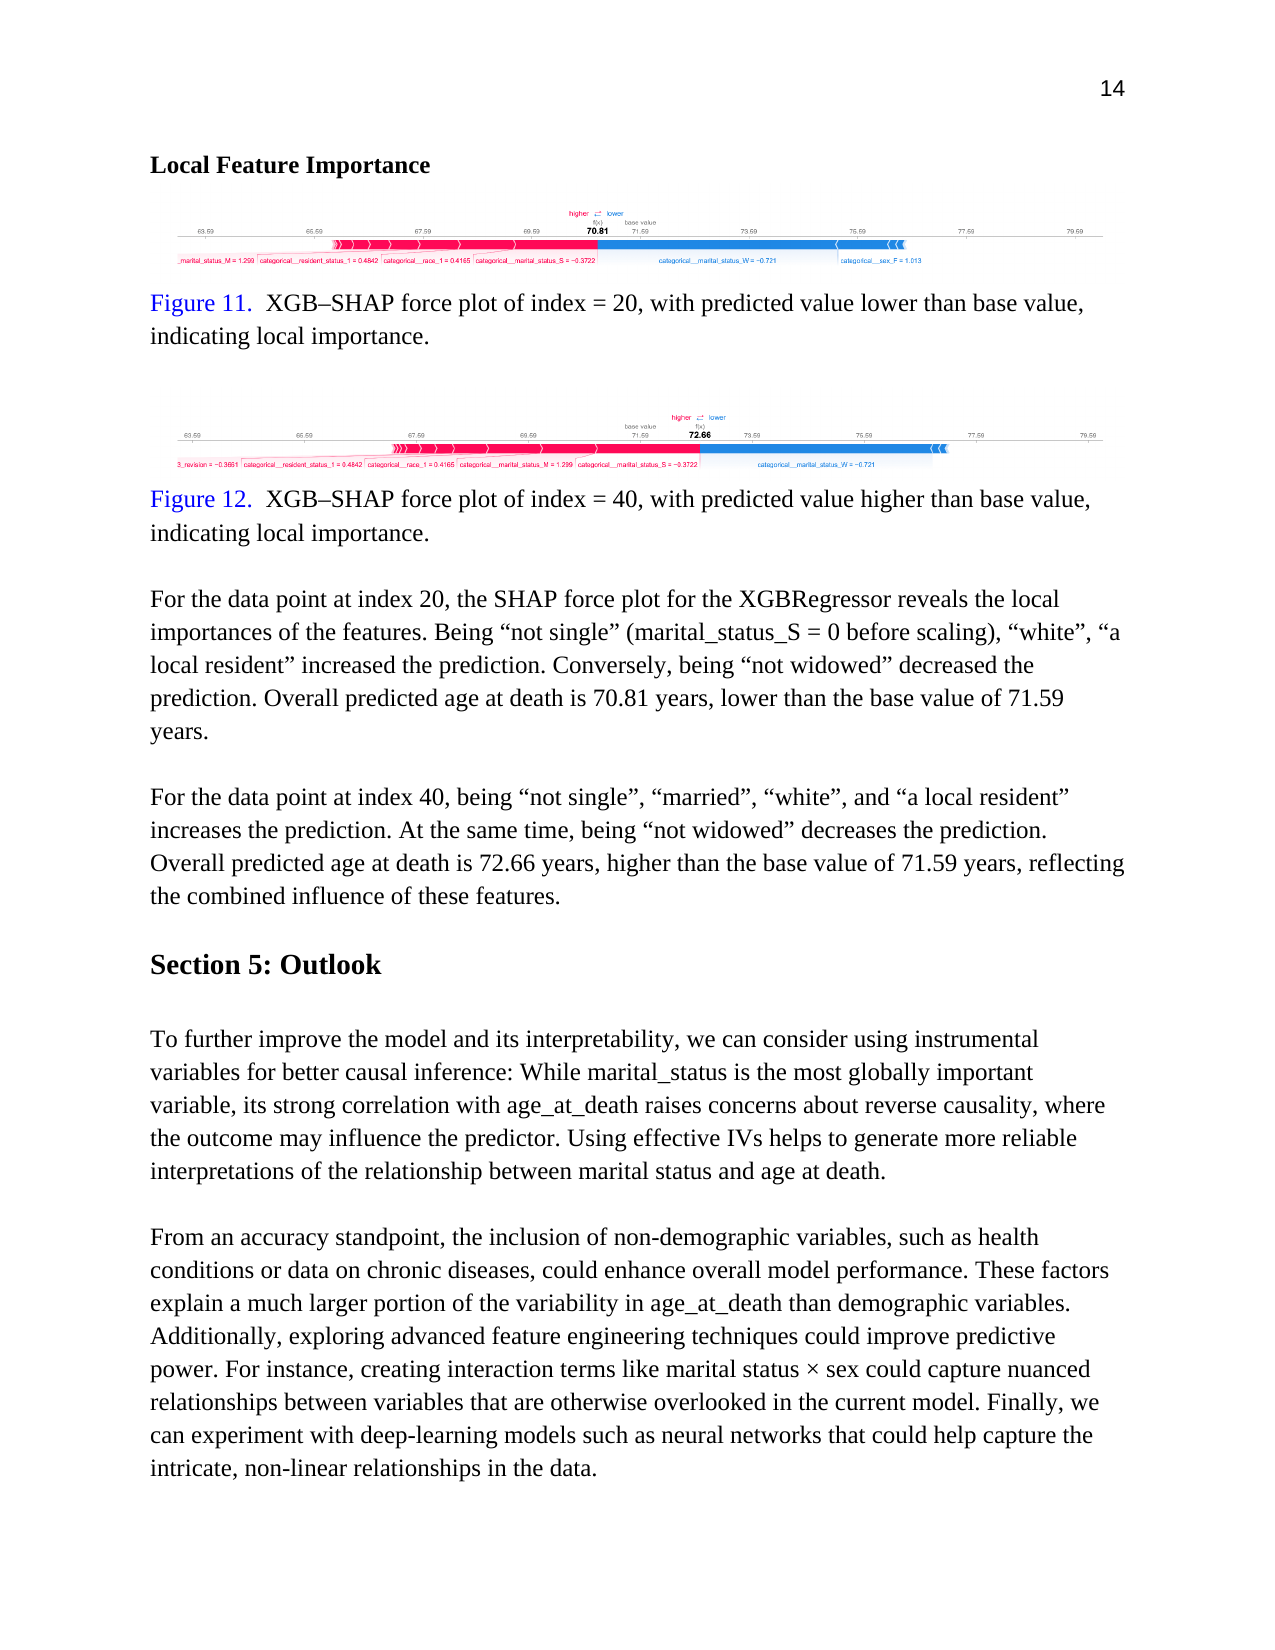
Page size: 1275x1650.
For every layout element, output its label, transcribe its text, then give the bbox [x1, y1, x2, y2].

text To further improve the model and its interpretability, we can consider using instrumental variables for better causal inference: While marital_status is the most globally important variable, its strong correlation with age_at_death raises concerns about reverse causality, where the outcome may influence the predictor. Using effective IVs helps to generate more reliable interpretations of the relationship between marital status and age at death. [150, 1024, 1125, 1185]
text Additionally, exploring advanced feature engineering techniques could improve predictive power. For instance, creating interaction terms like marital status × sex could capture nuanced relationships between variables that are otherwise overlooked in the current model. Finally, we can experiment with deep-learning models such as neural networks that could help capture the intricate, non-linear relationships in the data. [150, 1321, 1125, 1482]
text Figure 12. XGB–SHAP force plot of index = 40, with predicted value higher than base value, indicating local importance. [150, 484, 1125, 546]
text Section 5: Outlook [150, 947, 1125, 980]
text For the data point at index 20, the SHAP force plot for the XGBRegressor reveals the local importances of the features. Being “not single” (marital_status_S = 0 before scaling), “white”, “a local resident” increased the prediction. Conversely, being “not widowed” decreased the prediction. Overall predicted age at death is 70.81 years, lower than the base value of 71.59 years. [150, 584, 1125, 744]
picture [150, 387, 1125, 481]
picture [150, 183, 1125, 284]
text Figure 11. XGB–SHAP force plot of index = 20, with predicted value lower than base value, indicating local importance. [150, 288, 1125, 350]
text From an accuracy standpoint, the inclusion of non-demographic variables, such as health conditions or data on chronic diseases, could enhance overall model performance. These factors explain a much larger portion of the variability in age_at_death than demographic variables. [150, 1222, 1125, 1317]
text For the data point at index 40, being “not single”, “married”, “white”, and “a local resident” increases the prediction. At the same time, being “not widowed” decreases the prediction. Overall predicted age at death is 72.66 years, higher than the base value of 71.59 years, reflecting the combined influence of these features. [150, 782, 1125, 909]
text Local Feature Importance [150, 150, 1125, 179]
